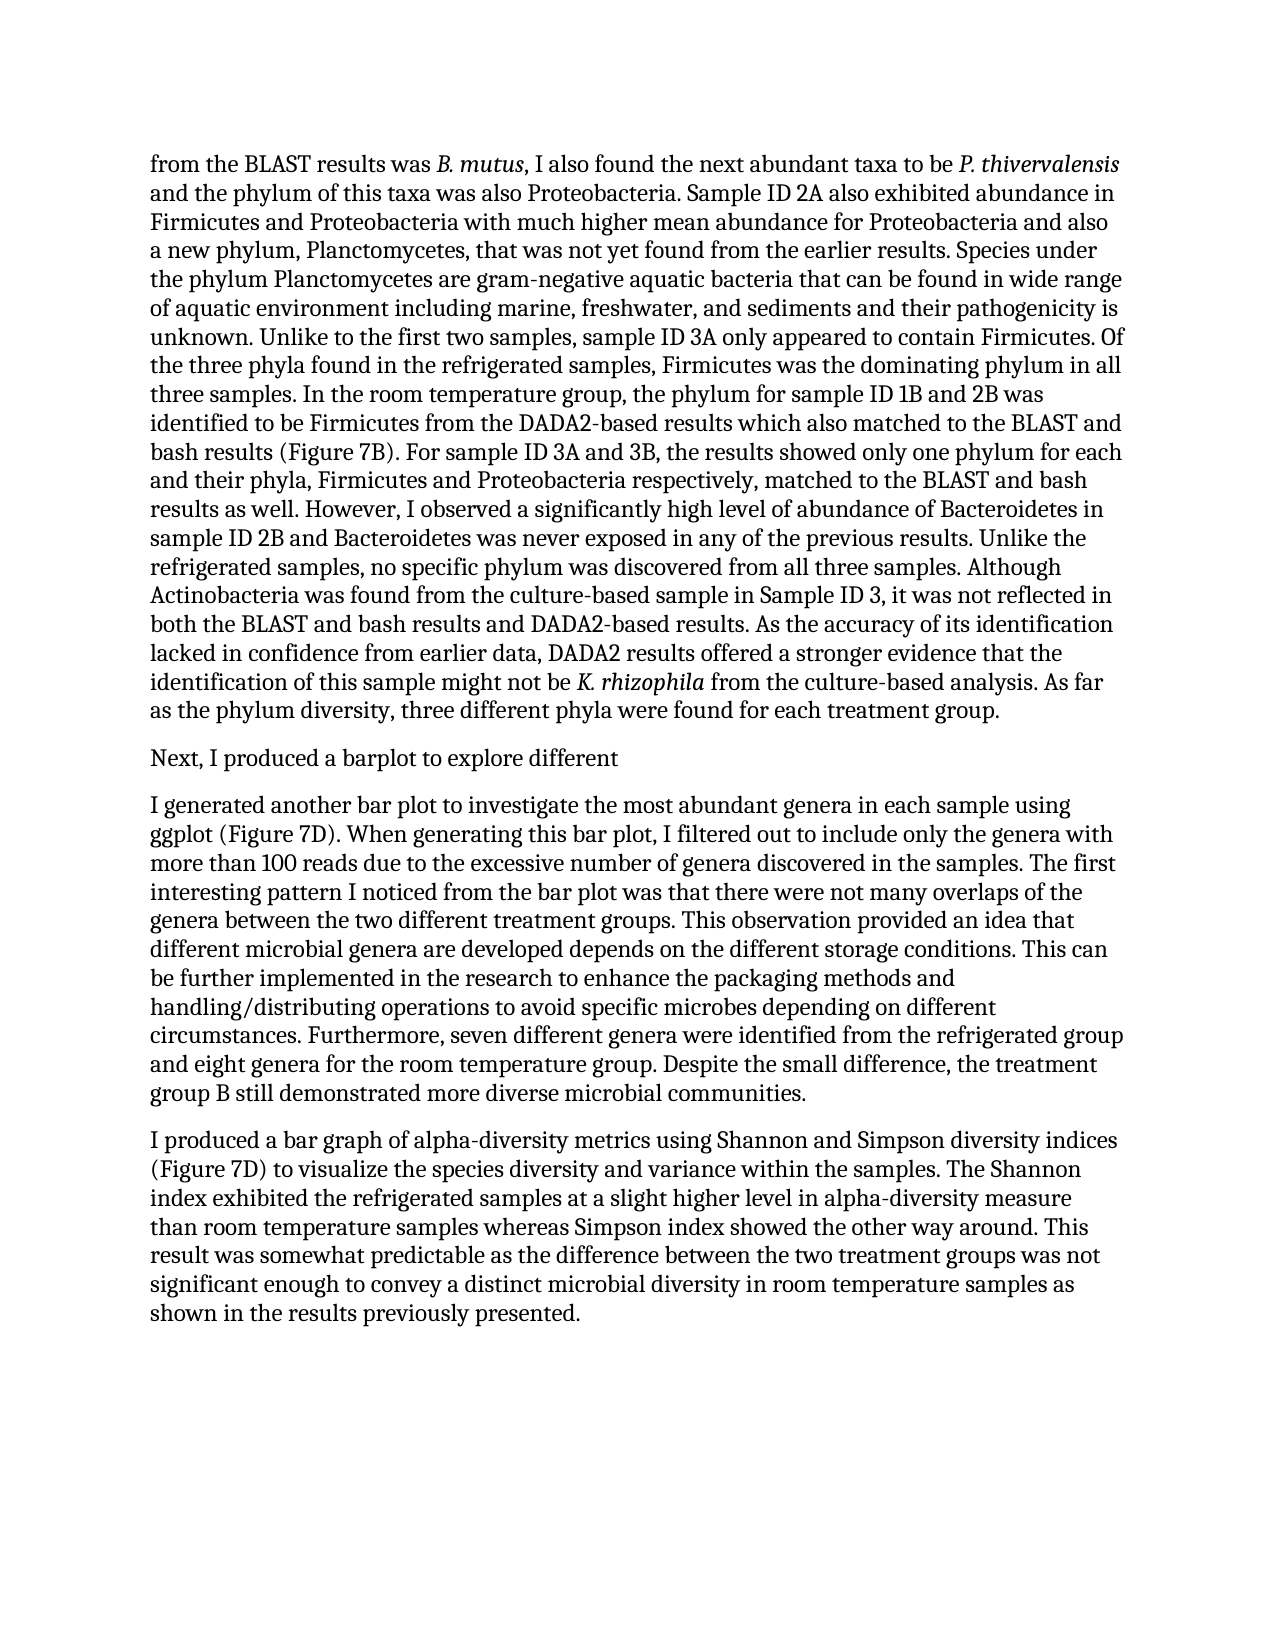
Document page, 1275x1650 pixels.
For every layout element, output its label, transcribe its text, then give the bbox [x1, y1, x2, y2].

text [150, 150, 1125, 725]
text I generated another bar plot to investigate the most abundant genera in each sample using ggplot (Figure 7D). When generating this bar plot, I filtered out to include only the genera with more than 100 reads due to the excessive number of genera discovered in the samples. The first interesting pattern I noticed from the bar plot was that there were not many overlaps of the genera between the two different treatment groups. This observation provided an idea that different microbial genera are developed depends on the different storage conditions. This can be further implemented in the research to enhance the packaging methods and handling/distributing operations to avoid specific microbes depending on different circumstances. Furthermore, seven different genera were identified from the refrigerated group and eight genera for the room temperature group. Despite the small difference, the treatment group B still demonstrated more diverse microbial communities. [150, 791, 1125, 1107]
text Next, I produced a barplot to explore different [150, 744, 1125, 772]
text I produced a bar graph of alpha-diversity metrics using Shannon and Simpson diversity indices (Figure 7D) to visualize the species diversity and variance within the samples. The Shannon index exhibited the refrigerated samples at a slight higher level in alpha-diversity measure than room temperature samples whereas Simpson index showed the other way around. This result was somewhat predictable as the difference between the two treatment groups was not significant enough to convey a distinct microbial diversity in room temperature samples as shown in the results previously presented. [150, 1126, 1125, 1327]
